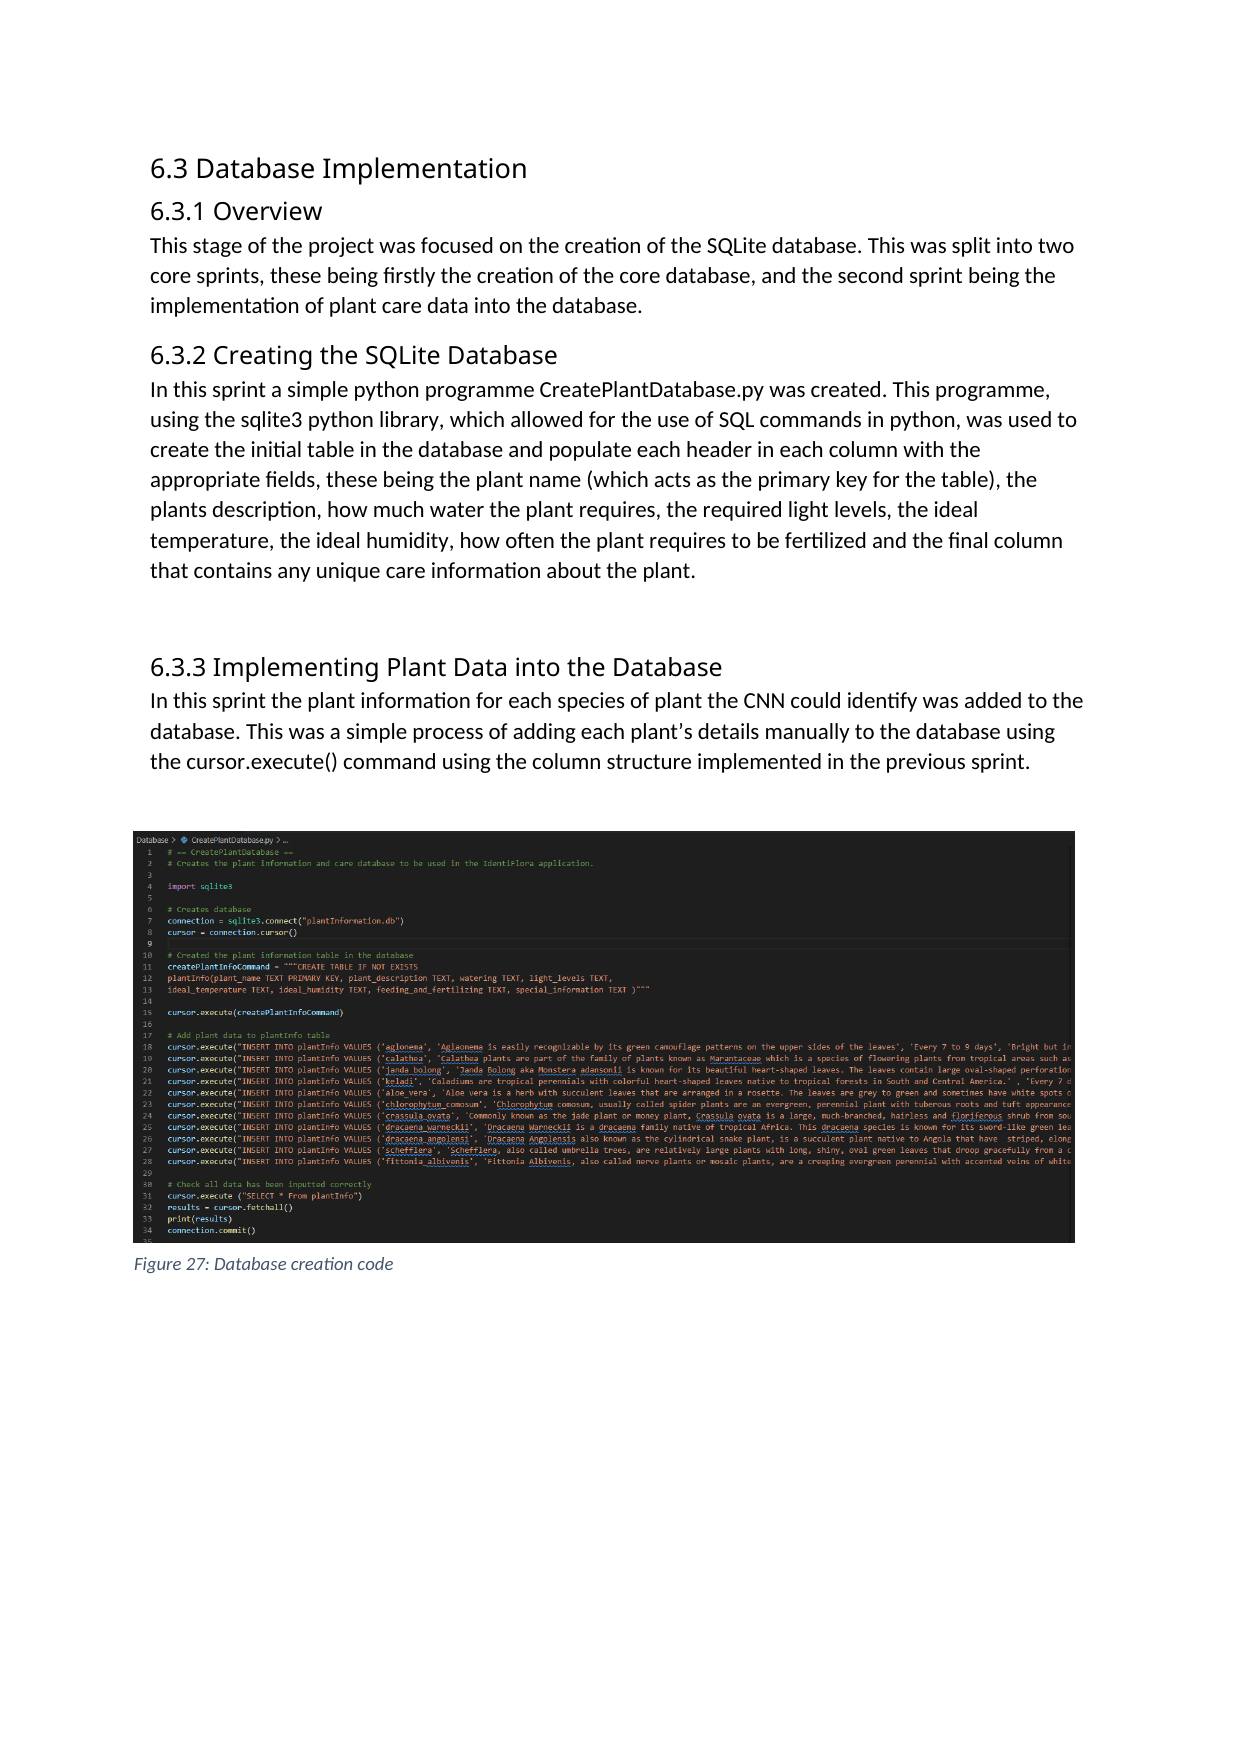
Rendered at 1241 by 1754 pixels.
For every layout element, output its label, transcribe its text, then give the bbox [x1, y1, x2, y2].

subtitle 6.3.1 Overview [150, 194, 1090, 228]
text In this sprint the plant information for each species of plant the CNN could identify was added to the database. This was a simple process of adding each plant’s details manually to the database using the cursor.execute() command using the column structure implemented in the previous sprint. [150, 687, 1090, 775]
subtitle 6.3.3 Implementing Plant Data into the Database [150, 650, 1090, 684]
subtitle 6.3.2 Creating the SQLite Database [150, 338, 1090, 372]
text In this sprint a simple python programme CreatePlantDatabase.py was created. This programme, using the sqlite3 python library, which allowed for the use of SQL commands in python, was used to create the initial table in the database and populate each header in each column with the appropriate fields, these being the plant name (which acts as the primary key for the table), the plants description, how much water the plant requires, the required light levels, the ideal temperature, the ideal humidity, how often the plant requires to be fertilized and the final column that contains any unique care information about the plant. [150, 375, 1090, 584]
picture [133, 831, 1075, 1243]
text This stage of the project was focused on the creation of the SQLite database. This was split into two core sprints, these being firstly the creation of the core database, and the second sprint being the implementation of plant care data into the database. [150, 231, 1090, 319]
subtitle 6.3 Database Implementation [150, 150, 1090, 187]
